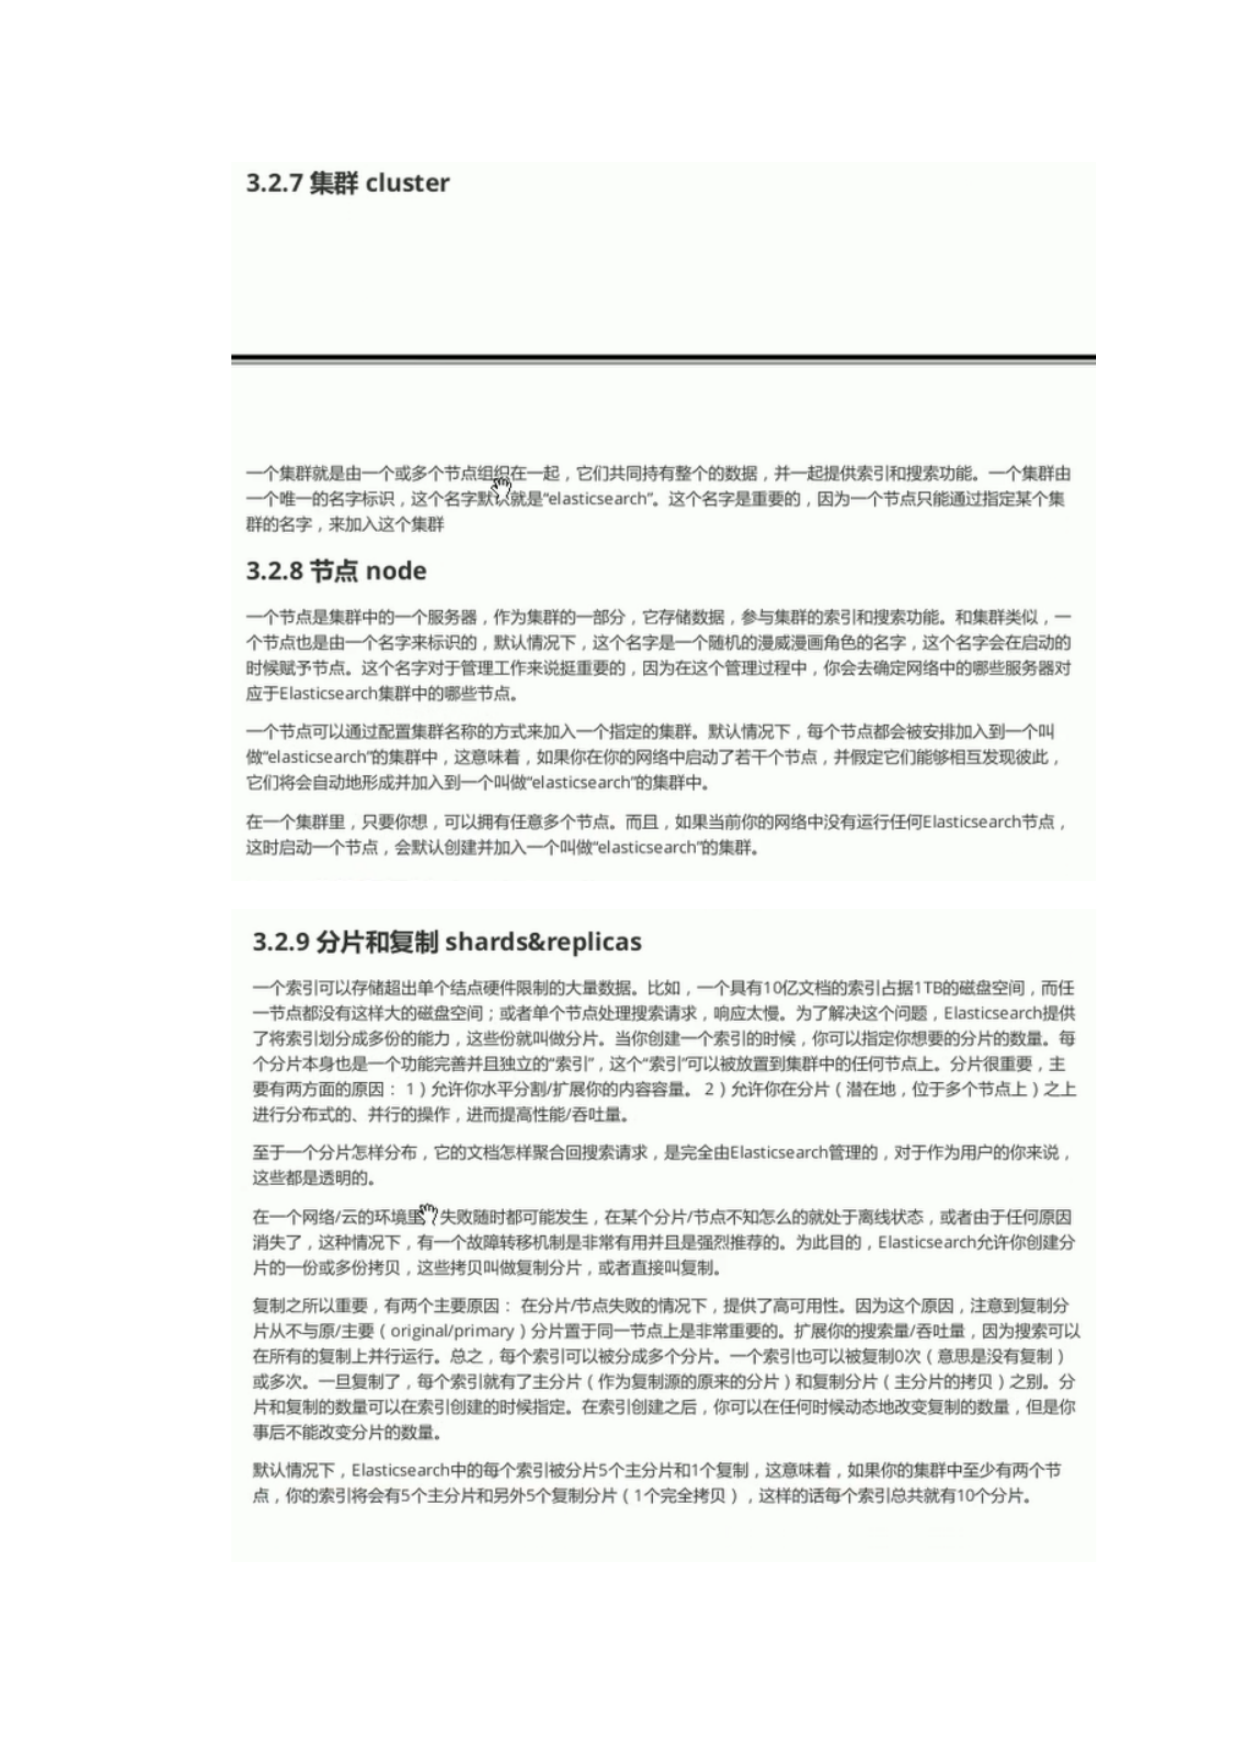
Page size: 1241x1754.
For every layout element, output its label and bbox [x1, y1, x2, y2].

picture [231, 162, 1096, 881]
picture [231, 909, 1097, 1562]
